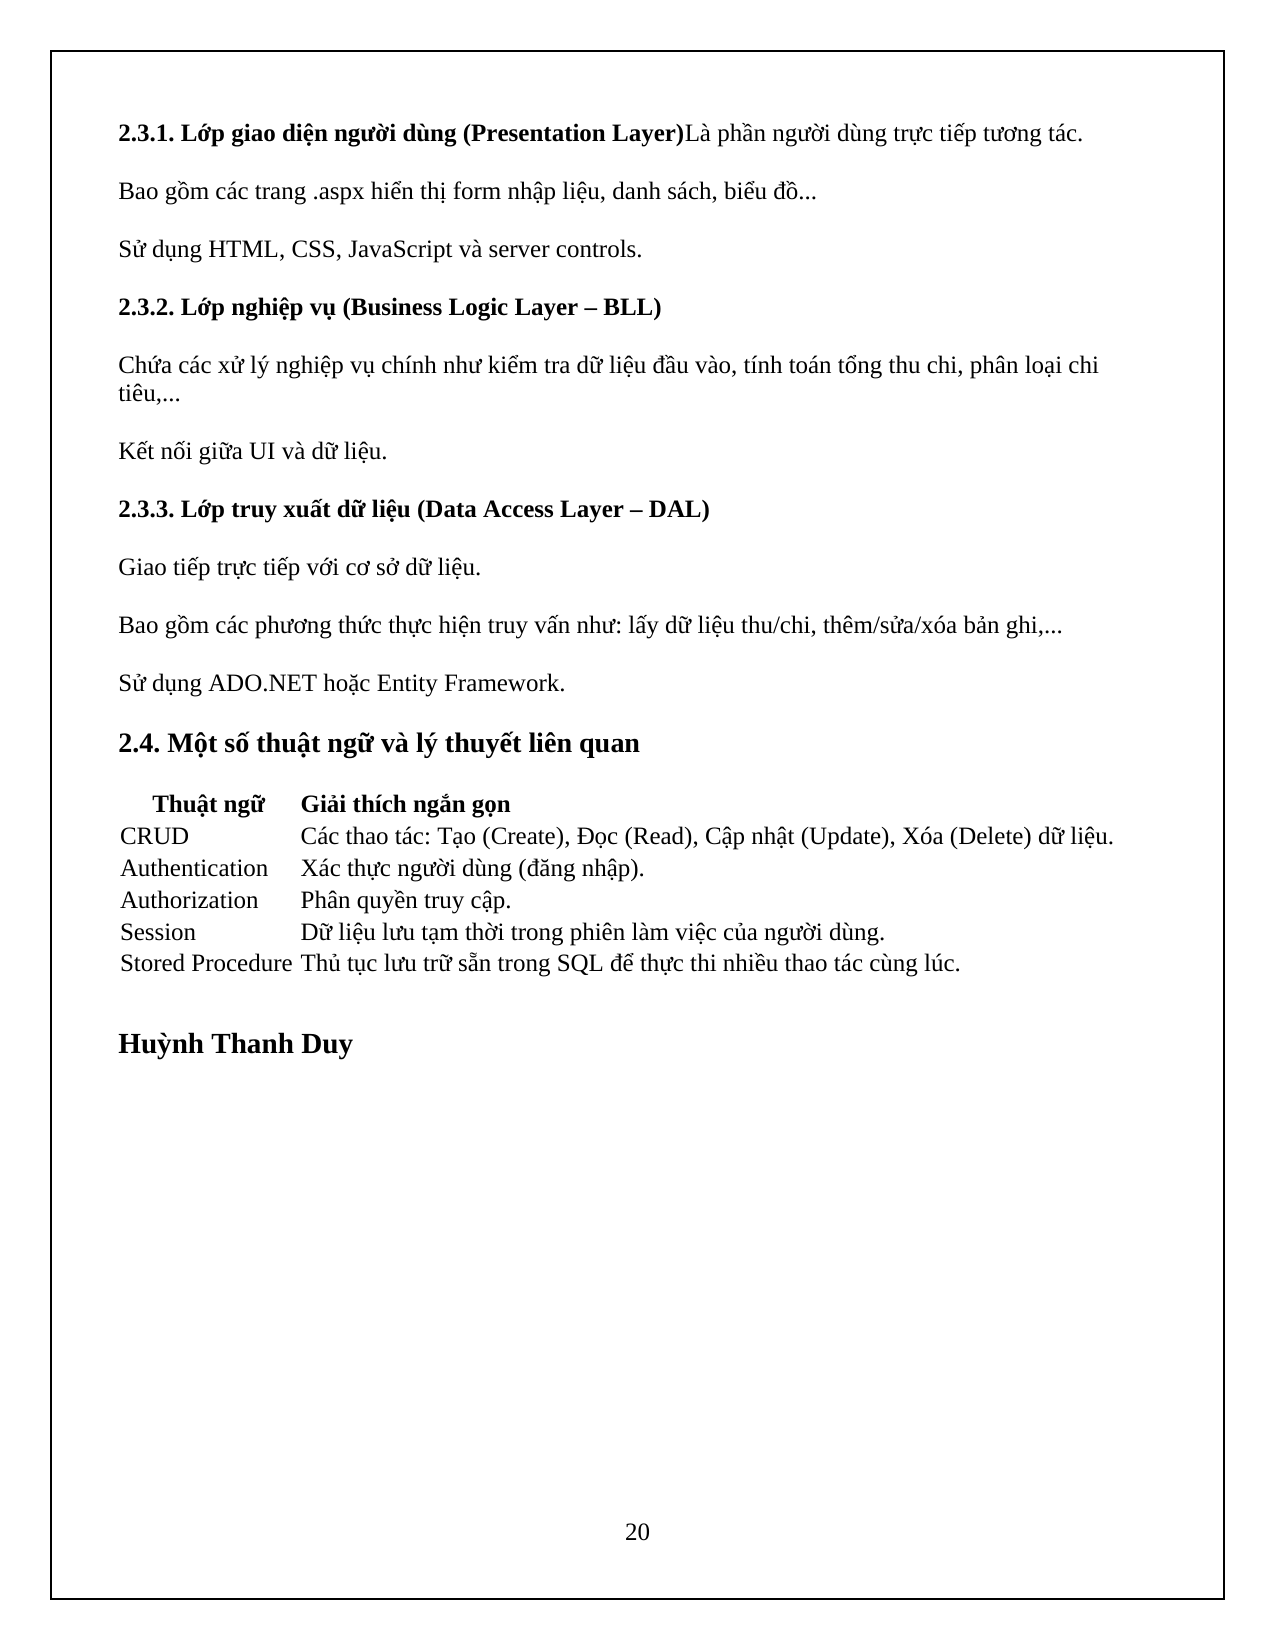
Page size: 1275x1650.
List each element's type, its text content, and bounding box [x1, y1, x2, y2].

text Bao gồm các trang .aspx hiển thị form nhập liệu, danh sách, biểu đồ... [118, 176, 1157, 205]
text 2.3.1. Lớp giao diện người dùng (Presentation Layer)Là phần người dùng trực tiếp tương tác. [118, 118, 1157, 147]
text Huỳnh Thanh Duy [118, 1027, 1157, 1060]
table_cell Session [118, 915, 299, 947]
table_cell Phân quyền truy cập. [299, 883, 1121, 915]
table_cell Authentication [118, 851, 299, 883]
text Giao tiếp trực tiếp với cơ sở dữ liệu. [118, 552, 1157, 581]
table_cell Xác thực người dùng (đăng nhập). [299, 851, 1121, 883]
table_cell Dữ liệu lưu tạm thời trong phiên làm việc của người dùng. [299, 915, 1121, 947]
table_header Giải thích ngắn gọn [299, 788, 1121, 819]
text Chứa các xử lý nghiệp vụ chính như kiểm tra dữ liệu đầu vào, tính toán tổng thu chi, phân loại chi tiêu,... [118, 350, 1157, 407]
table_cell CRUD [118, 820, 299, 851]
text 2.3.3. Lớp truy xuất dữ liệu (Data Access Layer – DAL) [118, 494, 1157, 523]
table_cell Thủ tục lưu trữ sẵn trong SQL để thực thi nhiều thao tác cùng lúc. [299, 947, 1121, 979]
table_header Thuật ngữ [118, 788, 299, 819]
text Bao gồm các phương thức thực hiện truy vấn như: lấy dữ liệu thu/chi, thêm/sửa/xóa bản ghi,... [118, 610, 1157, 639]
text Sử dụng ADO.NET hoặc Entity Framework. [118, 668, 1157, 697]
table_cell Authorization [118, 883, 299, 915]
table_cell Stored Procedure [118, 947, 299, 979]
text 2.3.2. Lớp nghiệp vụ (Business Logic Layer – BLL) [118, 292, 1157, 321]
text 2.4. Một số thuật ngữ và lý thuyết liên quan [118, 726, 1157, 758]
table_cell Các thao tác: Tạo (Create), Đọc (Read), Cập nhật (Update), Xóa (Delete) dữ liệu. [299, 820, 1121, 851]
text Sử dụng HTML, CSS, JavaScript và server controls. [118, 234, 1157, 263]
text Kết nối giữa UI và dữ liệu. [118, 436, 1157, 465]
